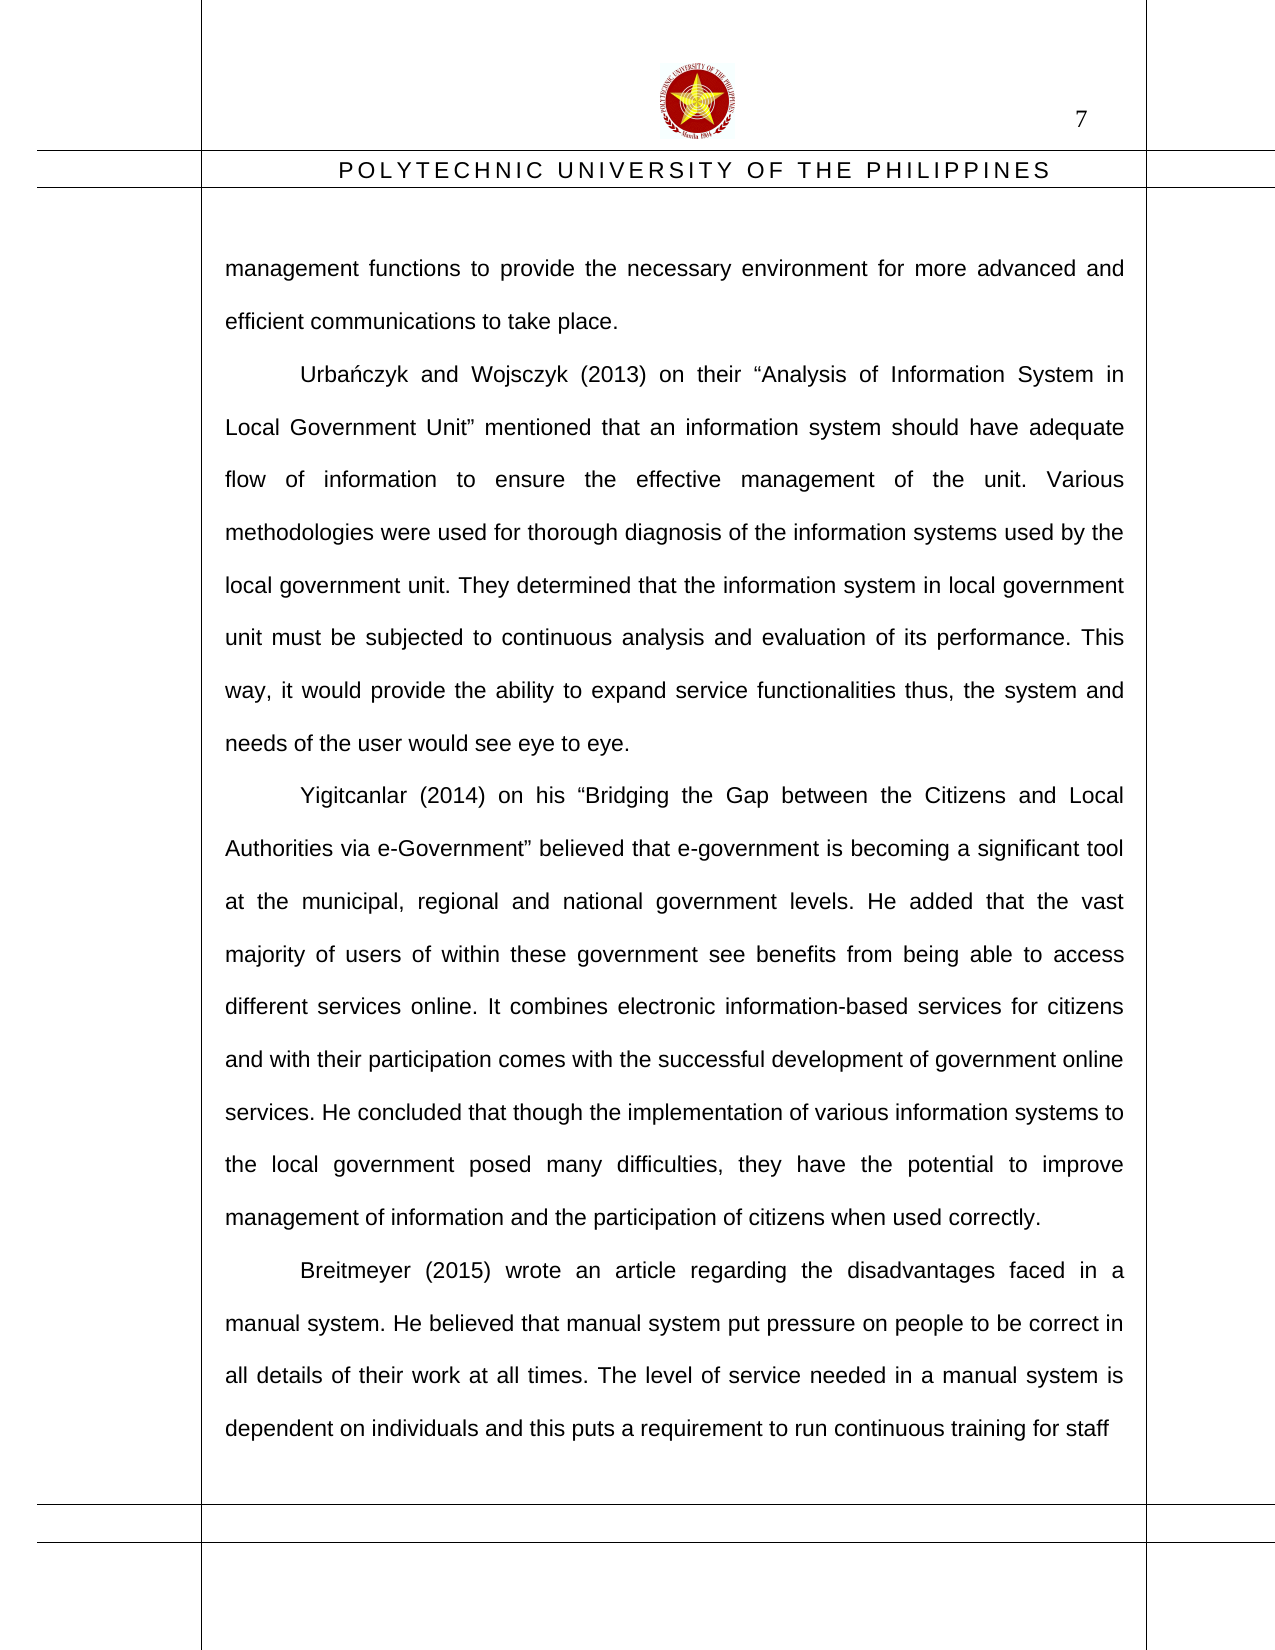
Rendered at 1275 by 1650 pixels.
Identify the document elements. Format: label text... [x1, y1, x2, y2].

text Yigitcanlar (2014) on his “Bridging the Gap between the Citizens and Local Authorities via e-Government” believed that e-government is becoming a significant tool at the municipal, regional and national government levels. He added that the vast majority of users of within these government see benefits from being able to access different services online. It combines electronic information-based services for citizens and with their participation comes with the successful development of government online services. He concluded that though the implementation of various information systems to the local government posed many difficulties, they have the potential to improve management of information and the participation of citizens when used correctly. [225, 782, 1125, 1231]
picture [660, 63, 735, 139]
text Urbańczyk and Wojsczyk (2013) on their “Analysis of Information System in Local Government Unit” mentioned that an information system should have adequate flow of information to ensure the effective management of the unit. Various methodologies were used for thorough diagnosis of the information systems used by the local government unit. They determined that the information system in local government unit must be subjected to continuous analysis and evaluation of its performance. This way, it would provide the ability to expand service functionalities thus, the system and needs of the user would see eye to eye. [225, 361, 1125, 756]
text Breitmeyer (2015) wrote an article regarding the disadvantages faced in a manual system. He believed that manual system put pressure on people to be correct in all details of their work at all times. The level of service needed in a manual system is dependent on individuals and this puts a requirement to run continuous training for staff [225, 1257, 1125, 1441]
text management functions to provide the necessary environment for more advanced and efficient communications to take place. [225, 255, 1125, 334]
